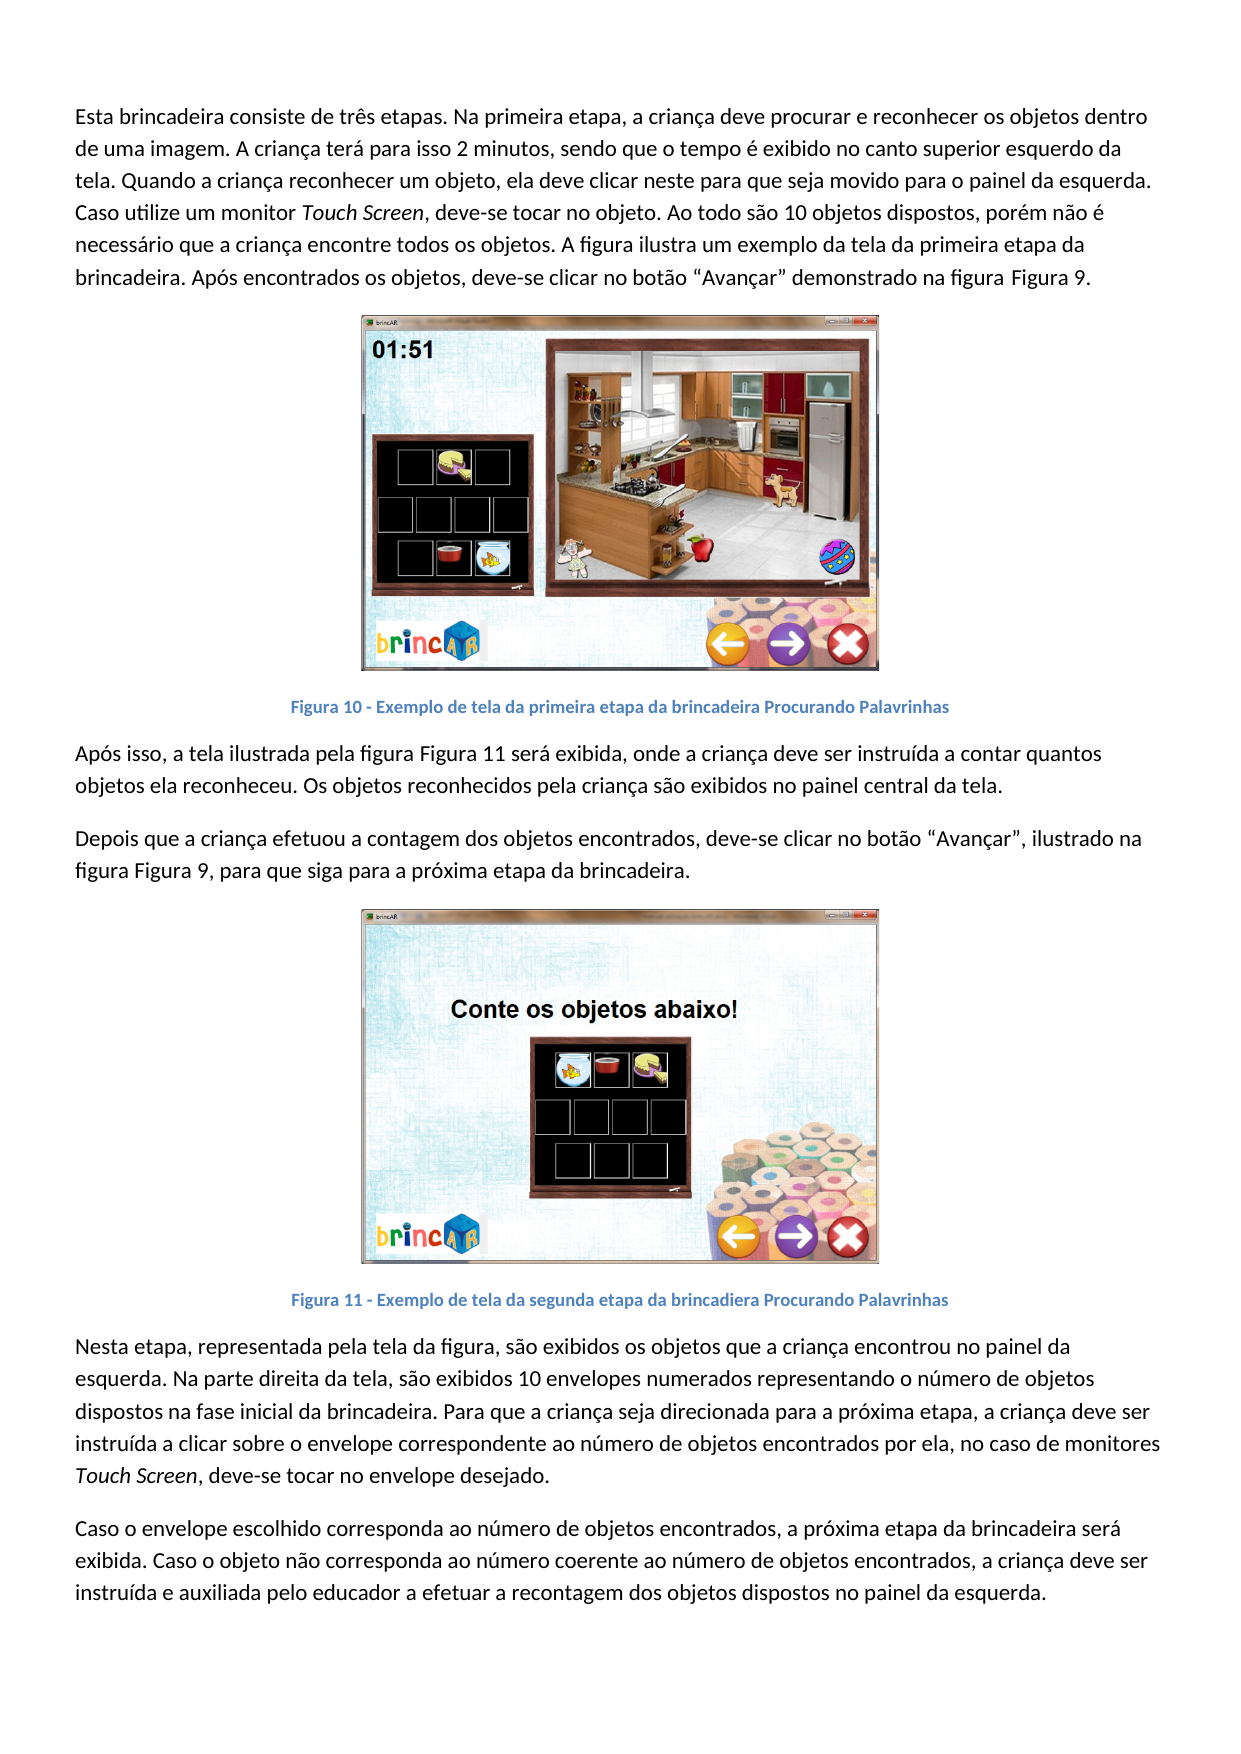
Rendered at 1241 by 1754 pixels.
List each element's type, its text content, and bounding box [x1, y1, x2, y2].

text Após isso, a tela ilustrada pela figura 11 será exibida, onde a criança deve ser instruída a contar quantos objetos ela reconheceu. Os objetos reconhecidos pela criança são exibidos no painel central da tela. [75, 739, 1165, 799]
text Caso o envelope escolhido corresponda ao número de objetos encontrados, a próxima etapa da brincadeira será exibida. Caso o objeto não corresponda ao número coerente ao número de objetos encontrados, a criança deve ser instruída e auxiliada pelo educador a efetuar a recontagem dos objetos dispostos no painel da esquerda. [75, 1514, 1165, 1607]
picture [361, 315, 880, 671]
text Nesta etapa, representada pela tela da figura, são exibidos os objetos que a criança encontrou no painel da esquerda. Na parte direita da tela, são exibidos 10 envelopes numerados representando o número de objetos dispostos na fase inicial da brincadeira. Para que a criança seja direcionada para a próxima etapa, a criança deve ser instruída a clicar sobre o envelope correspondente ao número de objetos encontrados por ela, no caso de monitores Touch Screen, deve-se tocar no envelope desejado. [75, 1332, 1165, 1489]
text Esta brincadeira consiste de três etapas. Na primeira etapa, a criança deve procurar e reconhecer os objetos dentro de uma imagem. A criança terá para isso 2 minutos, sendo que o tempo é exibido no canto superior esquerdo da tela. Quando a criança reconhecer um objeto, ela deve clicar neste para que seja movido para o painel da esquerda. Caso utilize um monitor Touch Screen, deve-se tocar no objeto. Ao todo são 10 objetos dispostos, porém não é necessário que a criança encontre todos os objetos. A figura ilustra um exemplo da tela da primeira etapa da brincadeira. Após encontrados os objetos, deve-se clicar no botão “Avançar” demonstrado na figura Figura 9. [75, 102, 1165, 291]
text Depois que a criança efetuou a contagem dos objetos encontrados, deve-se clicar no botão “Avançar”, ilustrado na figura 9, para que siga para a próxima etapa da brincadeira. [75, 824, 1165, 884]
picture [361, 909, 880, 1264]
